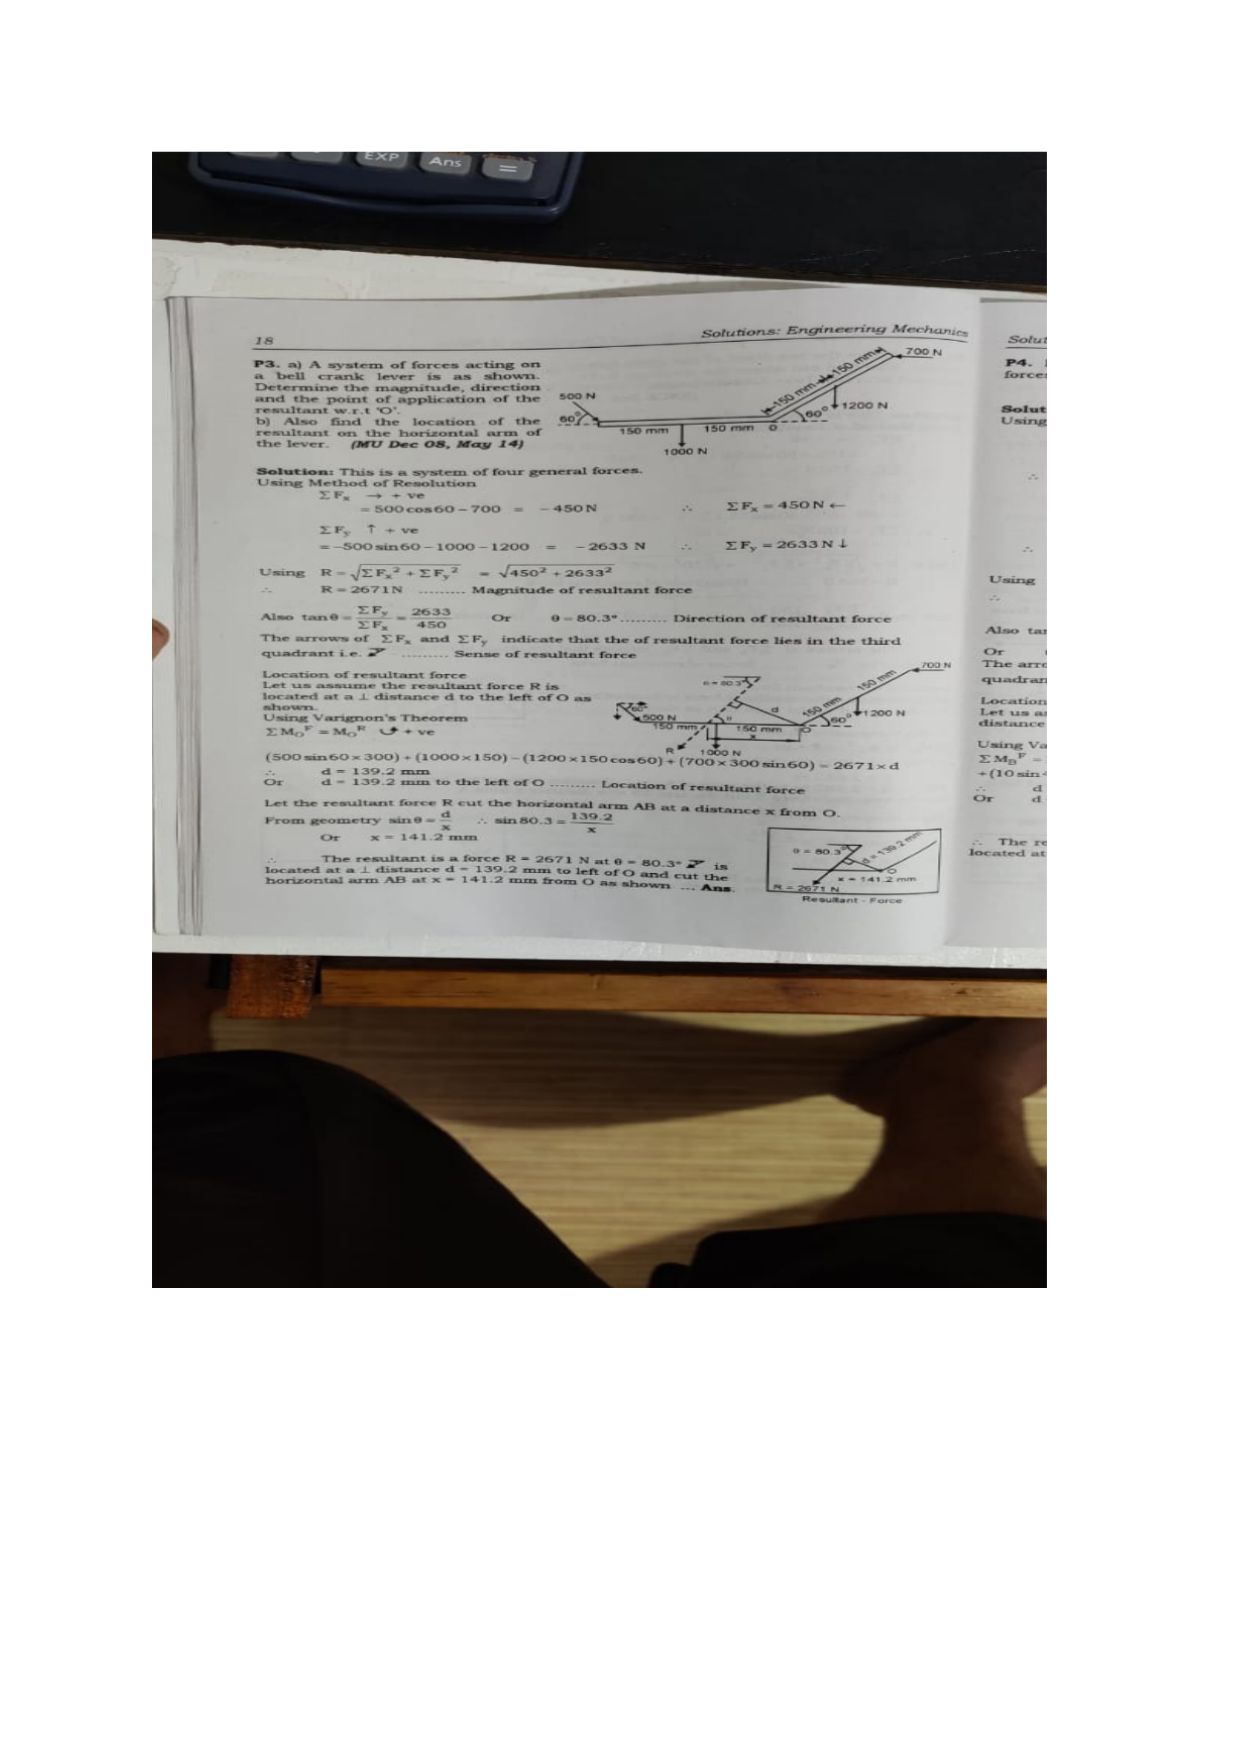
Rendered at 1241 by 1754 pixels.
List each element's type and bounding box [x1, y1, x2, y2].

picture [152, 153, 1046, 1288]
